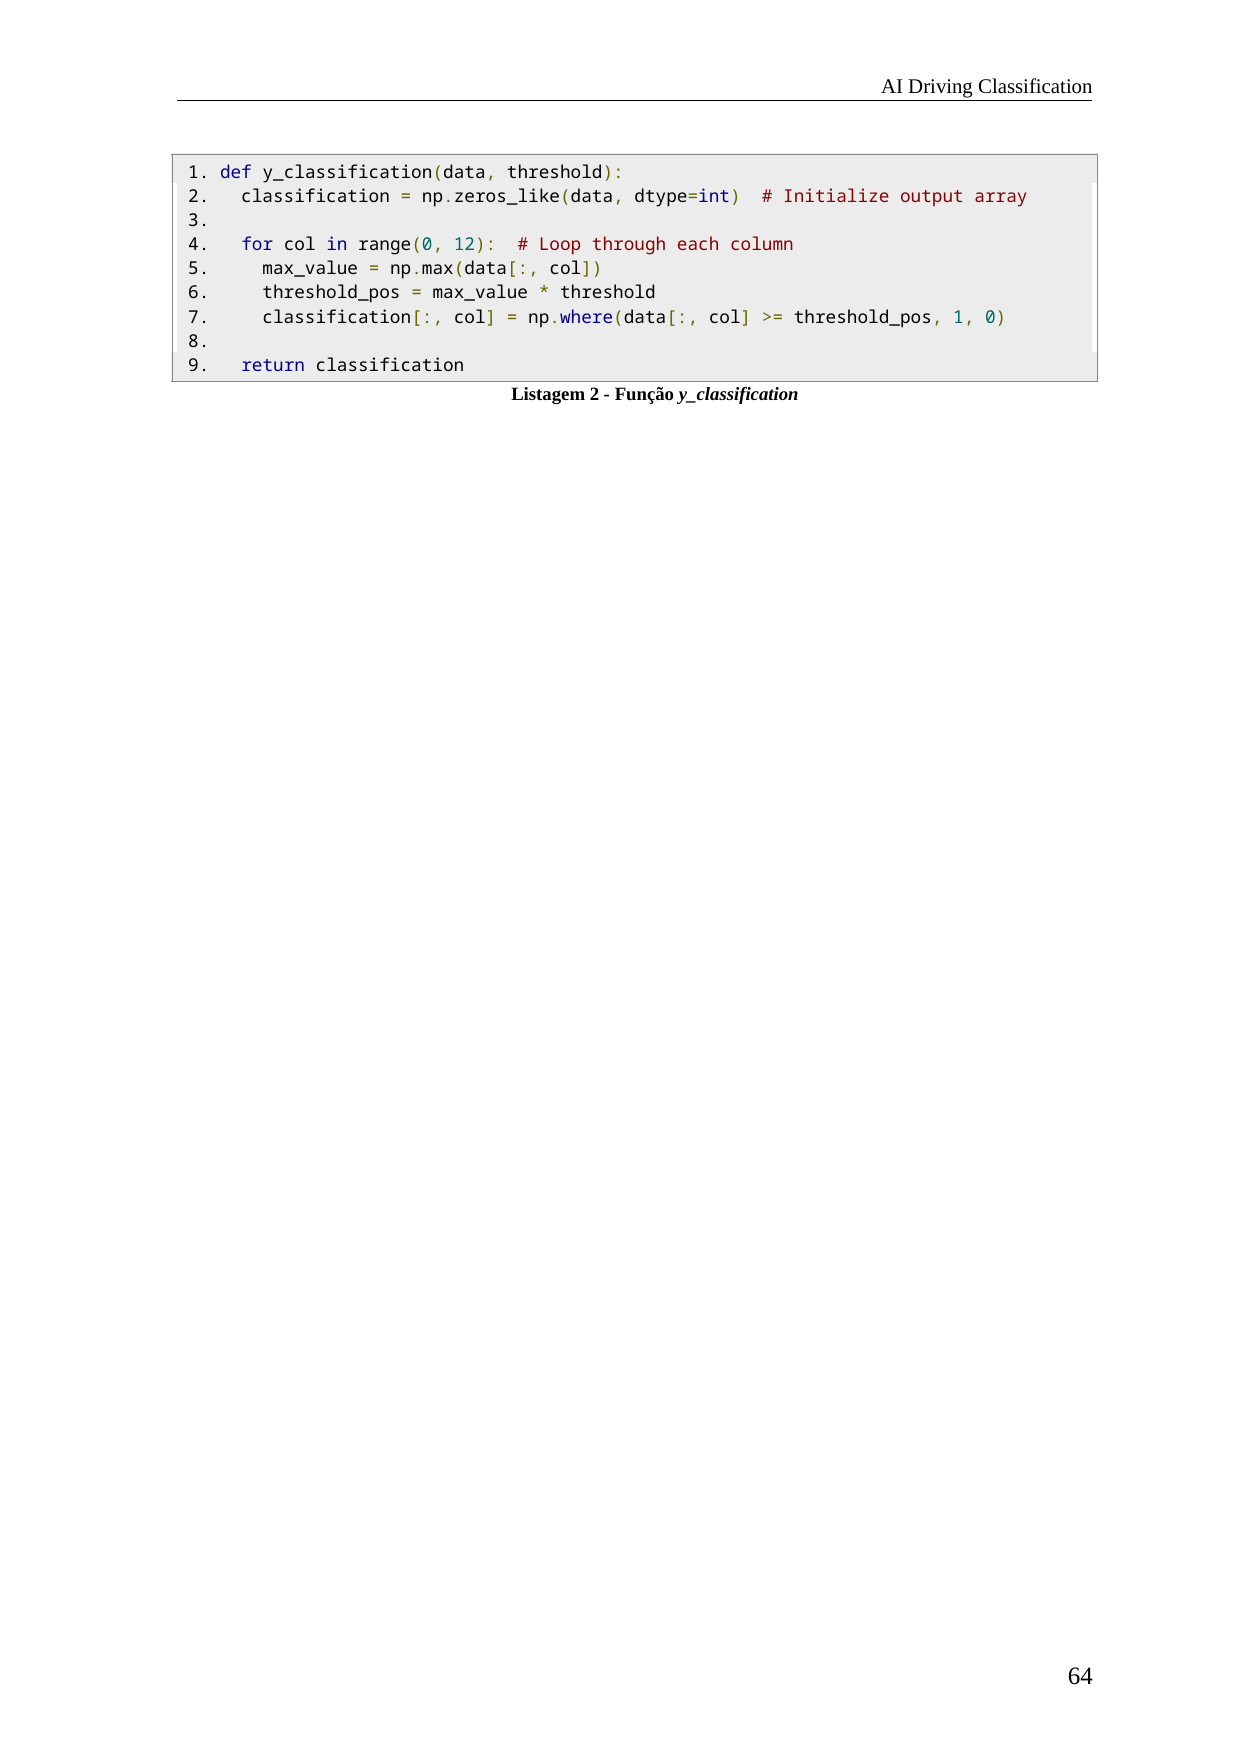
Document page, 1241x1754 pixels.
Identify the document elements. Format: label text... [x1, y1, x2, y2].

text 8. [177, 328, 1092, 347]
text Listagem 2 - Função y_classification [177, 382, 1092, 404]
text 9. return classification [173, 347, 1097, 381]
text 7. classification[:, col] = np.where(data[:, col] >= threshold_pos, 1, 0) [177, 304, 1092, 328]
text 2. classification = np.zeros_like(data, dtype=int) # Initialize output array [177, 183, 1092, 207]
text 6. threshold_pos = max_value * threshold [177, 280, 1092, 304]
text 4. for col in range(0, 12): # Loop through each column [177, 232, 1092, 256]
text 3. [177, 207, 1092, 232]
text 5. max_value = np.max(data[:, col]) [177, 256, 1092, 280]
text 1. def y_classification(data, threshold): [173, 155, 1097, 183]
